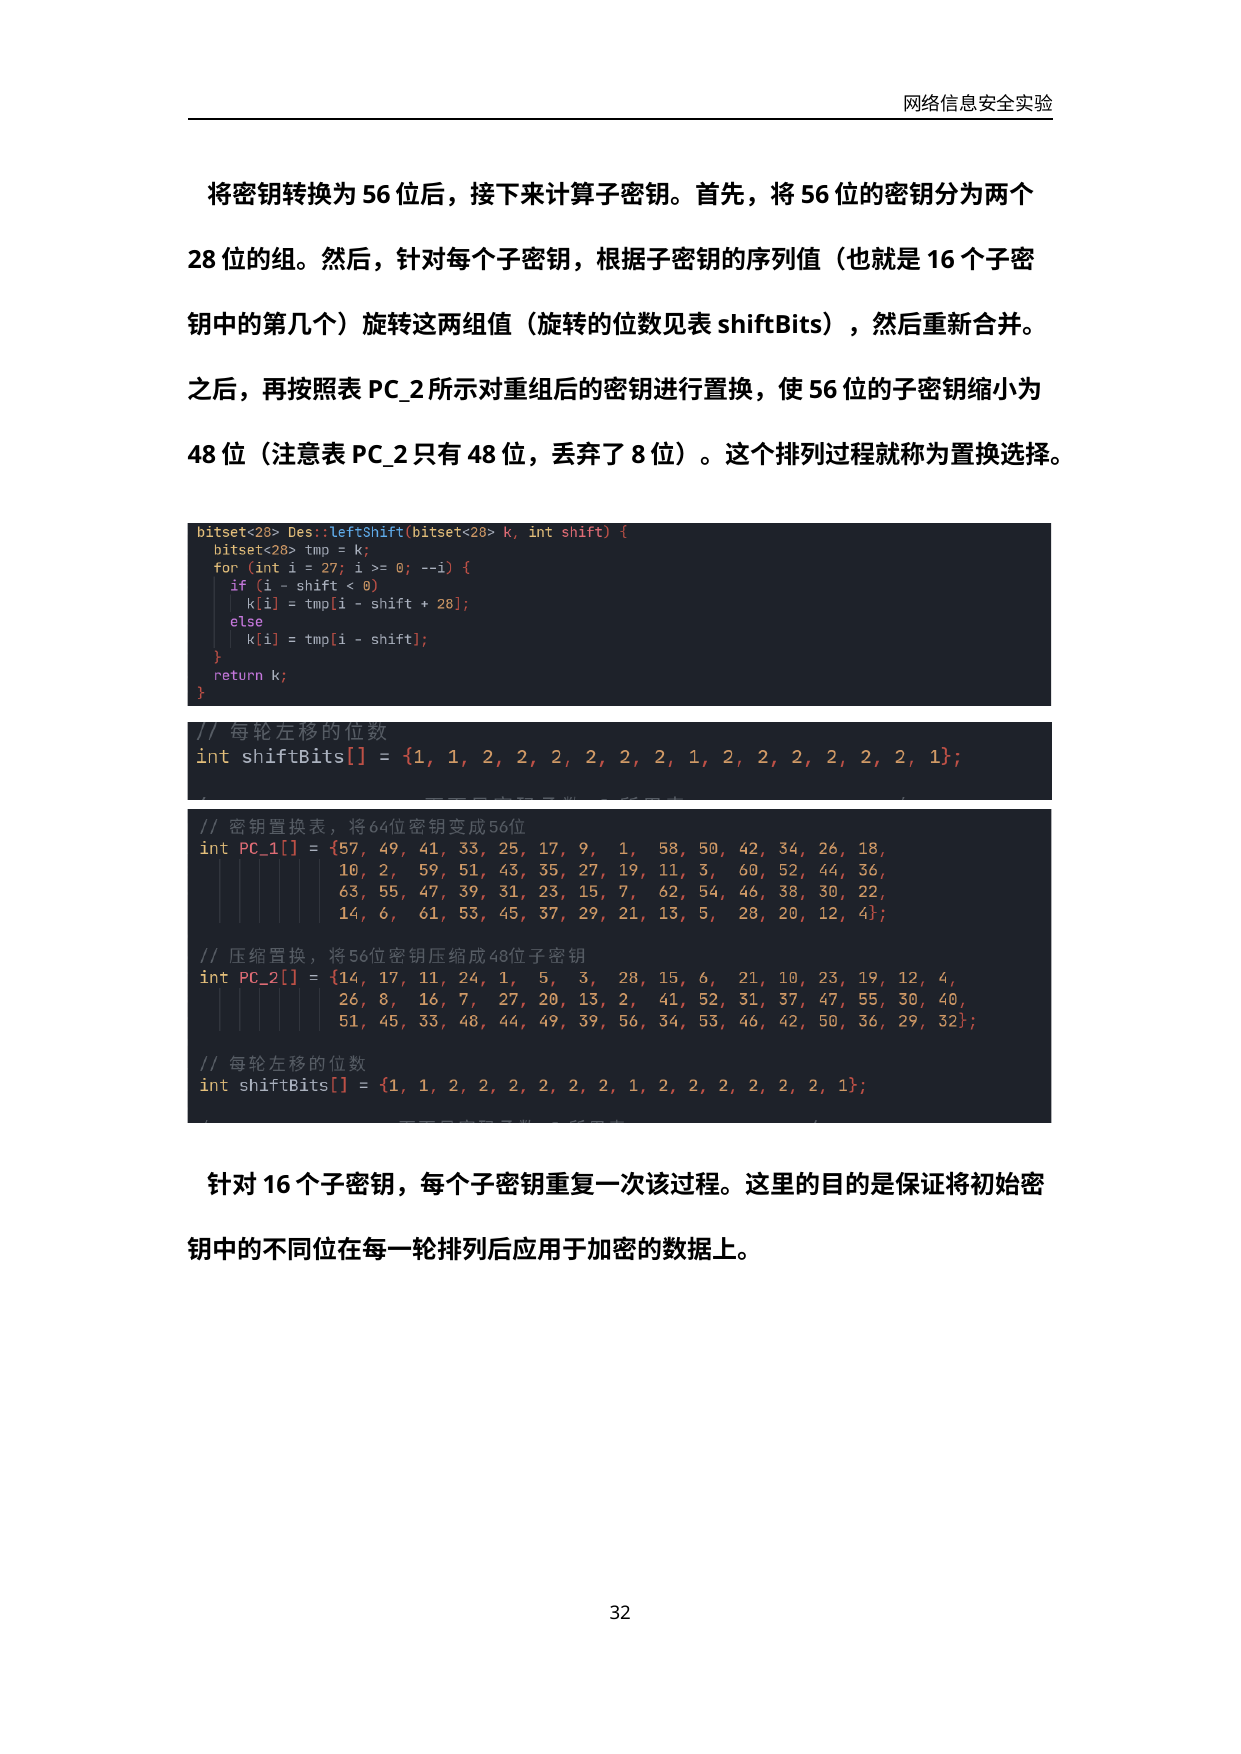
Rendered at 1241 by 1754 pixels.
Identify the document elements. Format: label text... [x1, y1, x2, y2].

picture [187, 722, 1052, 800]
picture [187, 809, 1052, 1123]
text 针对16个子密钥，每个子密钥重复一次该过程。这里的目的是保证将初始密钥中的不同位在每一轮排列后应用于加密的数据上。 [187, 1150, 1053, 1280]
picture [187, 523, 1052, 706]
text 将密钥转换为56位后，接下来计算子密钥。首先，将56位的密钥分为两个28位的组。然后，针对每个子密钥，根据子密钥的序列值（也就是16个子密钥中的第几个）旋转这两组值（旋转的位数见表shiftBits），然后重新合并。之后，再按照表PC_2所示对重组后的密钥进行置换，使56位的子密钥缩小为48位（注意表PC_2只有48位，丢弃了8位）。这个排列过程就称为置换选择。 [187, 160, 1053, 485]
